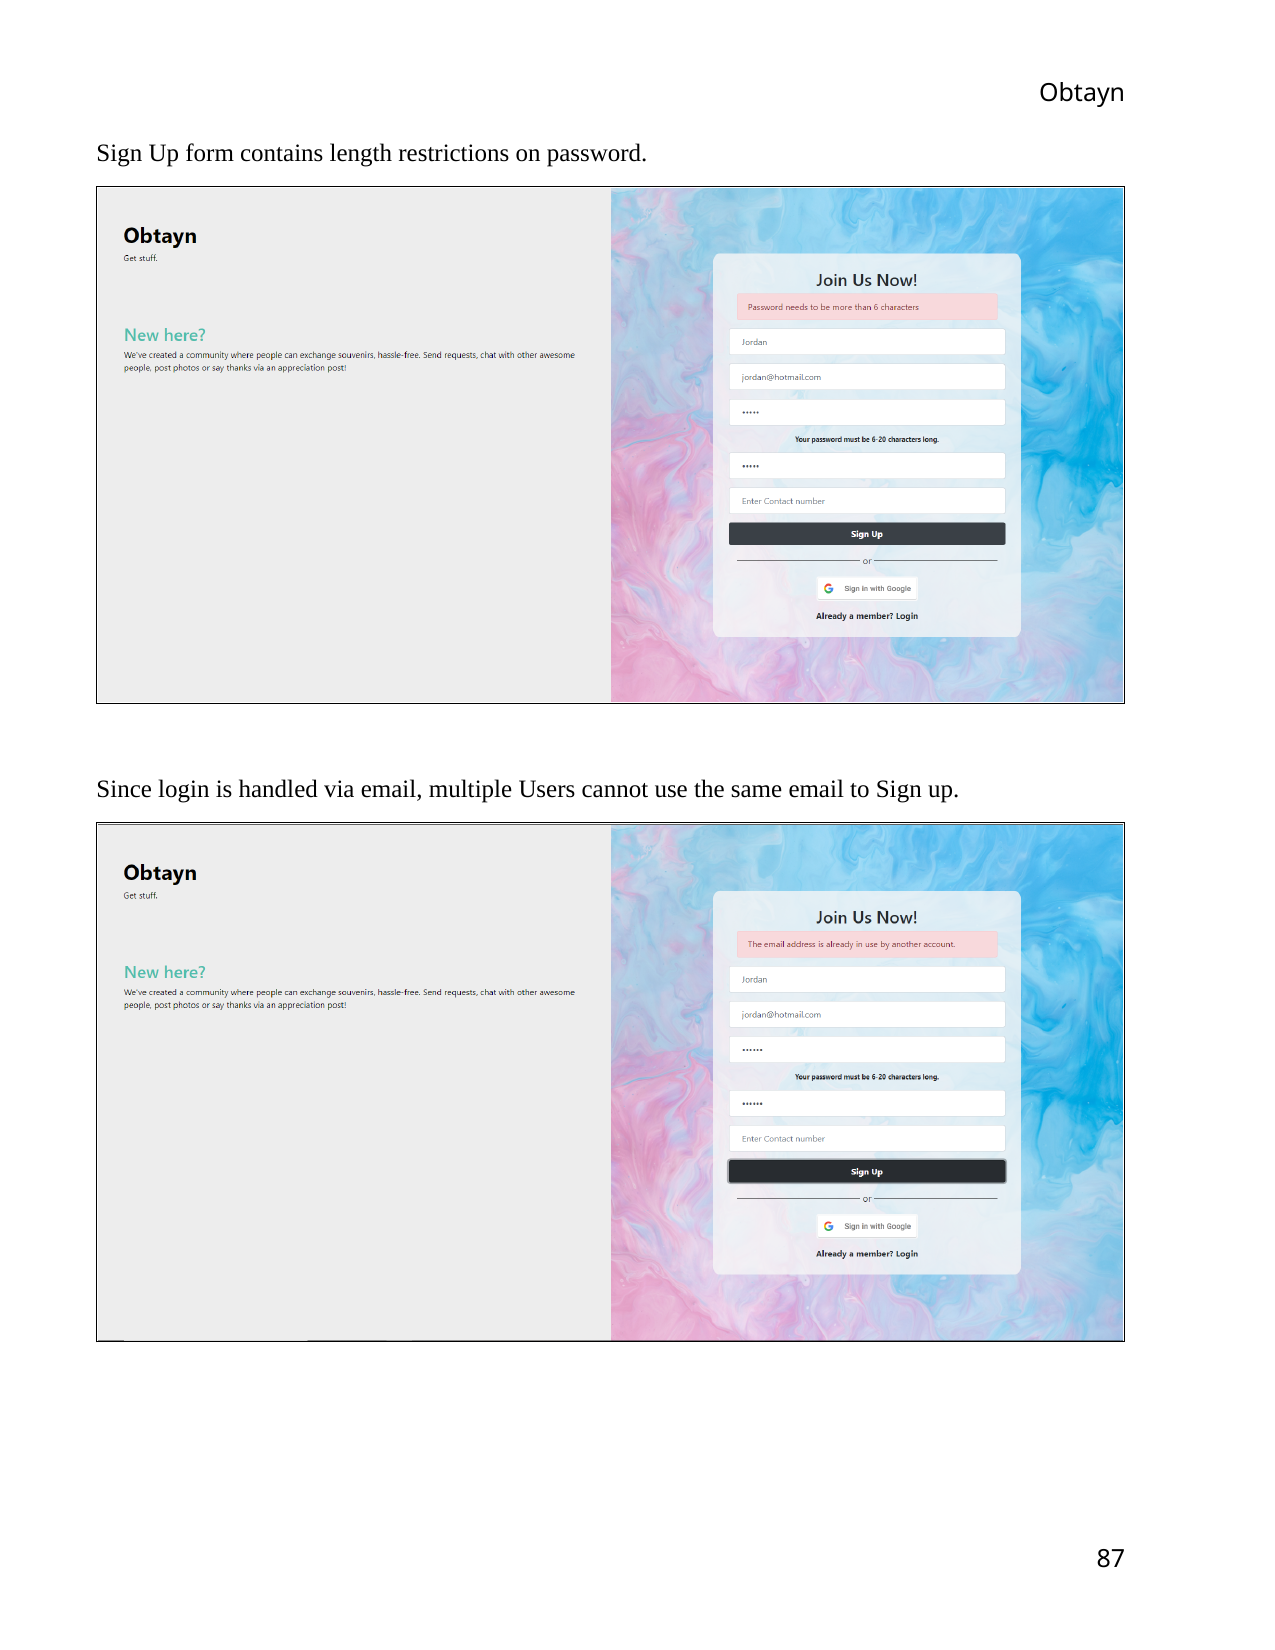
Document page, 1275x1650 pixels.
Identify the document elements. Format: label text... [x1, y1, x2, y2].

picture [98, 824, 1123, 1341]
text Sign Up form contains length restrictions on password. [96, 138, 1125, 167]
text Since login is handled via email, multiple Users cannot use the same email to Sign up. [96, 774, 1125, 803]
picture [98, 187, 1123, 702]
